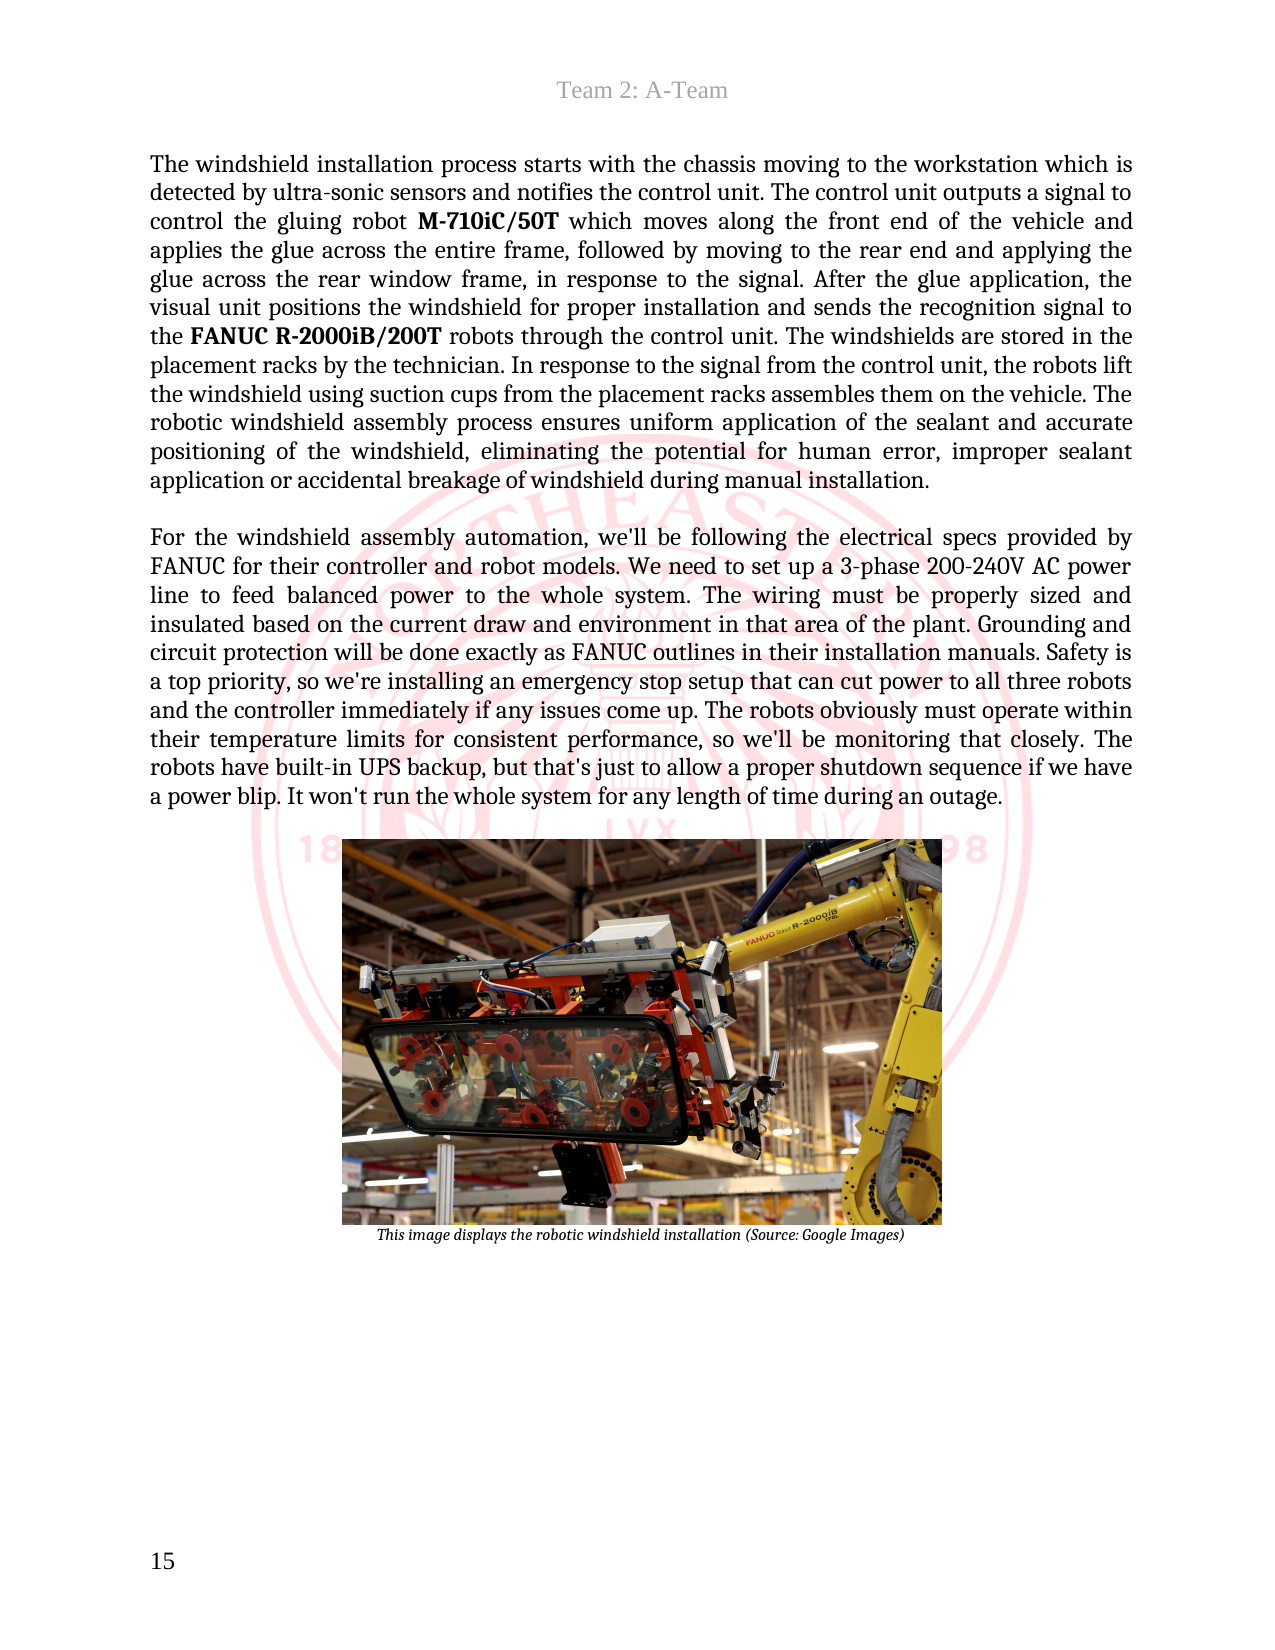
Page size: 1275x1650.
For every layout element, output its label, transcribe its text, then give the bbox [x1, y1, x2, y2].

picture [342, 839, 942, 1225]
text The windshield installation process starts with the chassis moving to the workstation which is detected by ultra-sonic sensors and notifies the control unit. The control unit outputs a signal to control the gluing robot M-710iC/50T which moves along the front end of the vehicle and applies the glue across the entire frame, followed by moving to the rear end and applying the glue across the rear window frame, in response to the signal. After the glue application, the visual unit positions the windshield for proper installation and sends the recognition signal to the FANUC R-2000iB/200T robots through the control unit. The windshields are stored in the placement racks by the technician. In response to the signal from the control unit, the robots lift the windshield using suction cups from the placement racks assembles them on the vehicle. The robotic windshield assembly process ensures uniform application of the sealant and accurate positioning of the windshield, eliminating the potential for human error, improper sealant application or accidental breakage of windshield during manual installation. [150, 149, 1134, 494]
text For the windshield assembly automation, we'll be following the electrical specs provided by FANUC for their controller and robot models. We need to set up a 3-phase 200-240V AC power line to feed balanced power to the whole system. The wiring must be properly sized and insulated based on the current draw and environment in that area of the plant. Grounding and circuit protection will be done exactly as FANUC outlines in their installation manuals. Safety is a top priority, so we're installing an emergency stop setup that can cut power to all three robots and the controller immediately if any issues come up. The robots obviously must operate within their temperature limits for consistent performance, so we'll be monitoring that closely. The robots have built-in UPS backup, but that's just to allow a proper shutdown sequence if we have a power blip. It won't run the whole system for any length of time during an outage. [150, 523, 1134, 811]
text This image displays the robotic windshield installation (Source: Google Images) [150, 1225, 1134, 1244]
